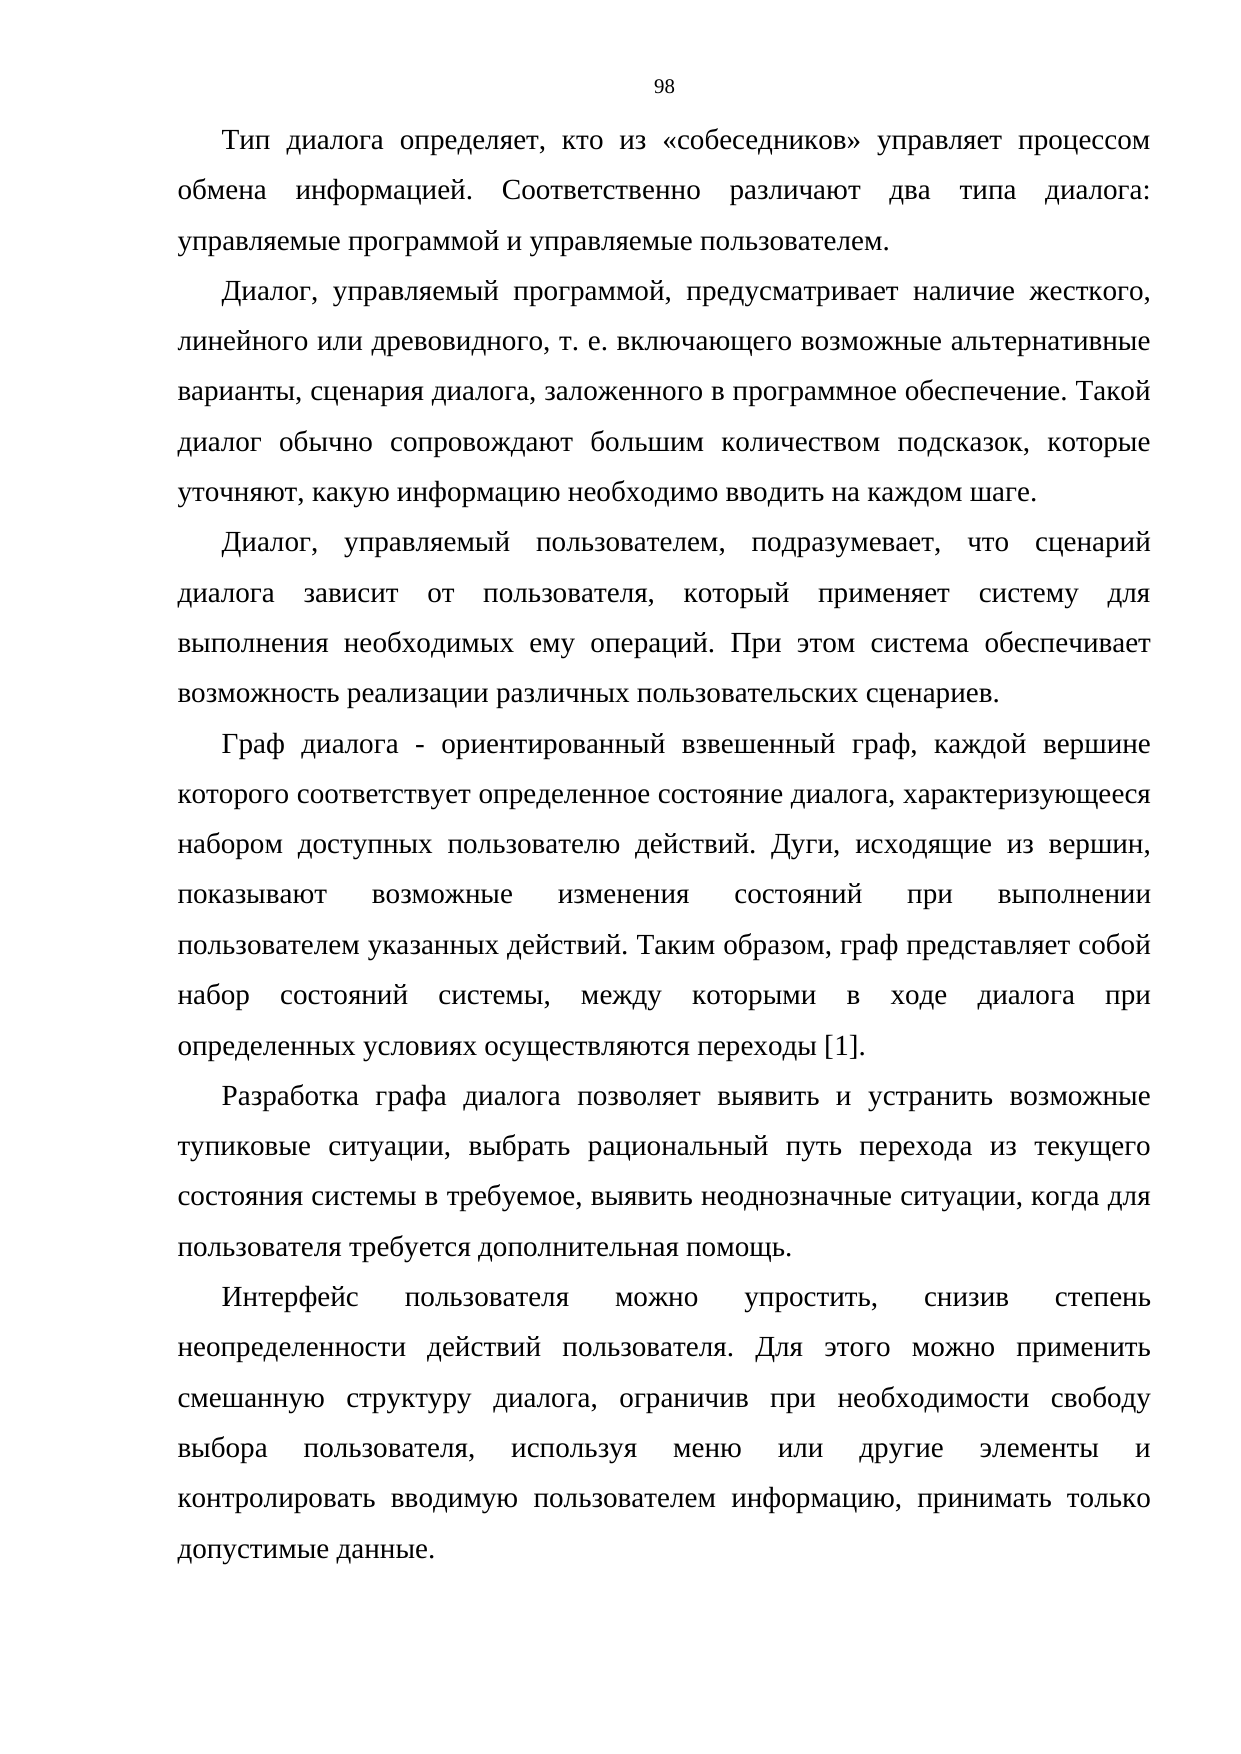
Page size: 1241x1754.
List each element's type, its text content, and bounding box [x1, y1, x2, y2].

text Интерфейс пользователя можно упростить, снизив степень неопределенности действий пользователя. Для этого можно применить смешанную структуру диалога, ограничив при необходимости свободу выбора пользователя, используя меню или другие элементы и контролировать вводимую пользователем информацию, принимать только допустимые данные. [177, 1279, 1152, 1564]
text Граф диалога - ориентированный взвешенный граф, каждой вершине которого соответствует определенное состояние диалога, характеризующееся набором доступных пользователю действий. Дуги, исходящие из вершин, показывают возможные изменения состояний при выполнении пользователем указанных действий. Таким образом, граф представляет собой набор состояний системы, между которыми в ходе диалога при определенных условиях осуществляются переходы [1]. [177, 726, 1152, 1061]
text Разработка графа диалога позволяет выявить и устранить возможные тупиковые ситуации, выбрать рациональный путь перехода из текущего состояния системы в требуемое, выявить неоднозначные ситуации, когда для пользователя требуется дополнительная помощь. [177, 1078, 1152, 1262]
text Диалог, управляемый программой, предусматривает наличие жесткого, линейного или древовидного, т. е. включающего возможные альтернативные варианты, сценария диалога, заложенного в программное обеспечение. Такой диалог обычно сопровождают большим количеством подсказок, которые уточняют, какую информацию необходимо вводить на каждом шаге. [177, 273, 1152, 508]
text Тип диалога определяет, кто из «собеседников» управляет процессом обмена информацией. Соответственно различают два типа диалога: управляемые программой и управляемые пользователем. [177, 122, 1152, 256]
text Диалог, управляемый пользователем, подразумевает, что сценарий диалога зависит от пользователя, который применяет систему для выполнения необходимых ему операций. При этом система обеспечивает возможность реализации различных пользовательских сценариев. [177, 524, 1152, 709]
